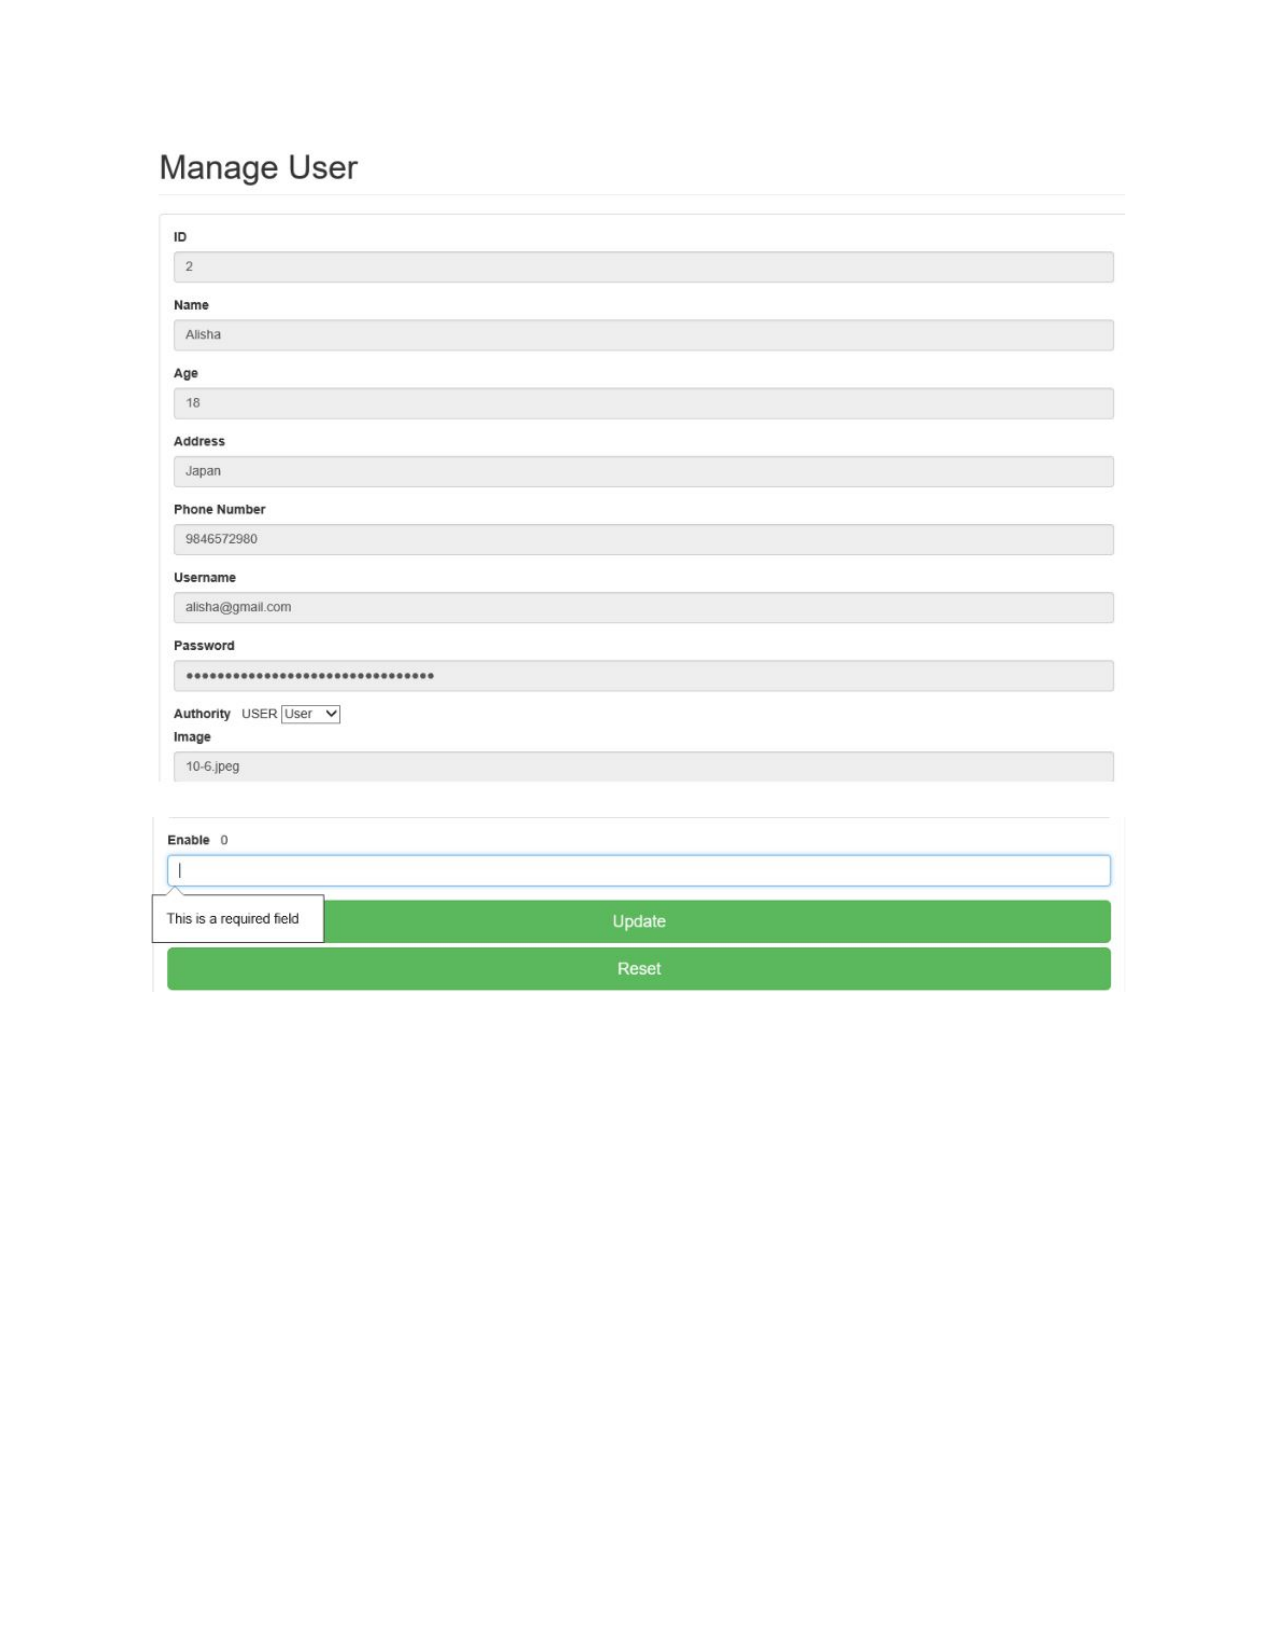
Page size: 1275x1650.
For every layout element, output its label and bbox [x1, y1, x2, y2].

picture [150, 150, 1125, 787]
picture [150, 817, 1125, 992]
